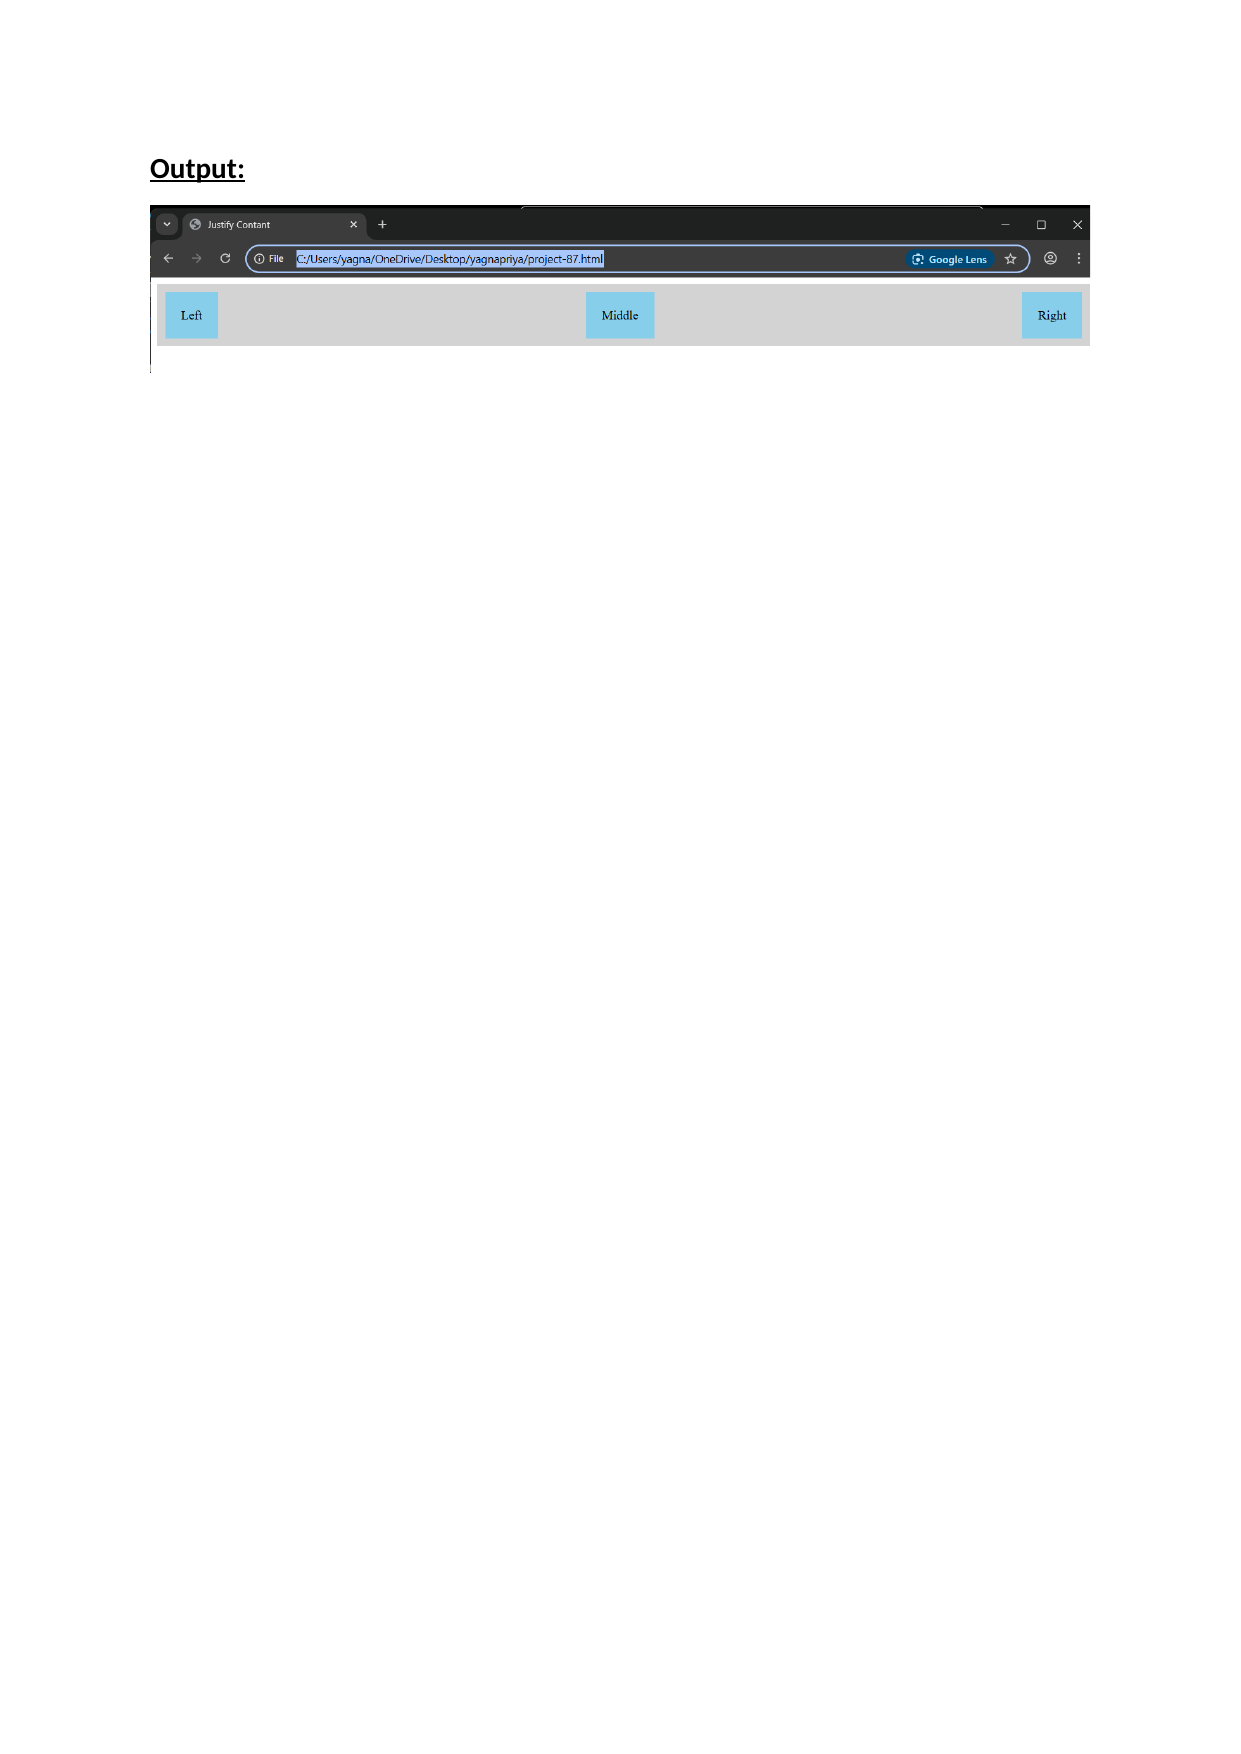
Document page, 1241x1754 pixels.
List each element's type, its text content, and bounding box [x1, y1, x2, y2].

picture [150, 205, 1091, 373]
text Output: [150, 150, 1090, 186]
